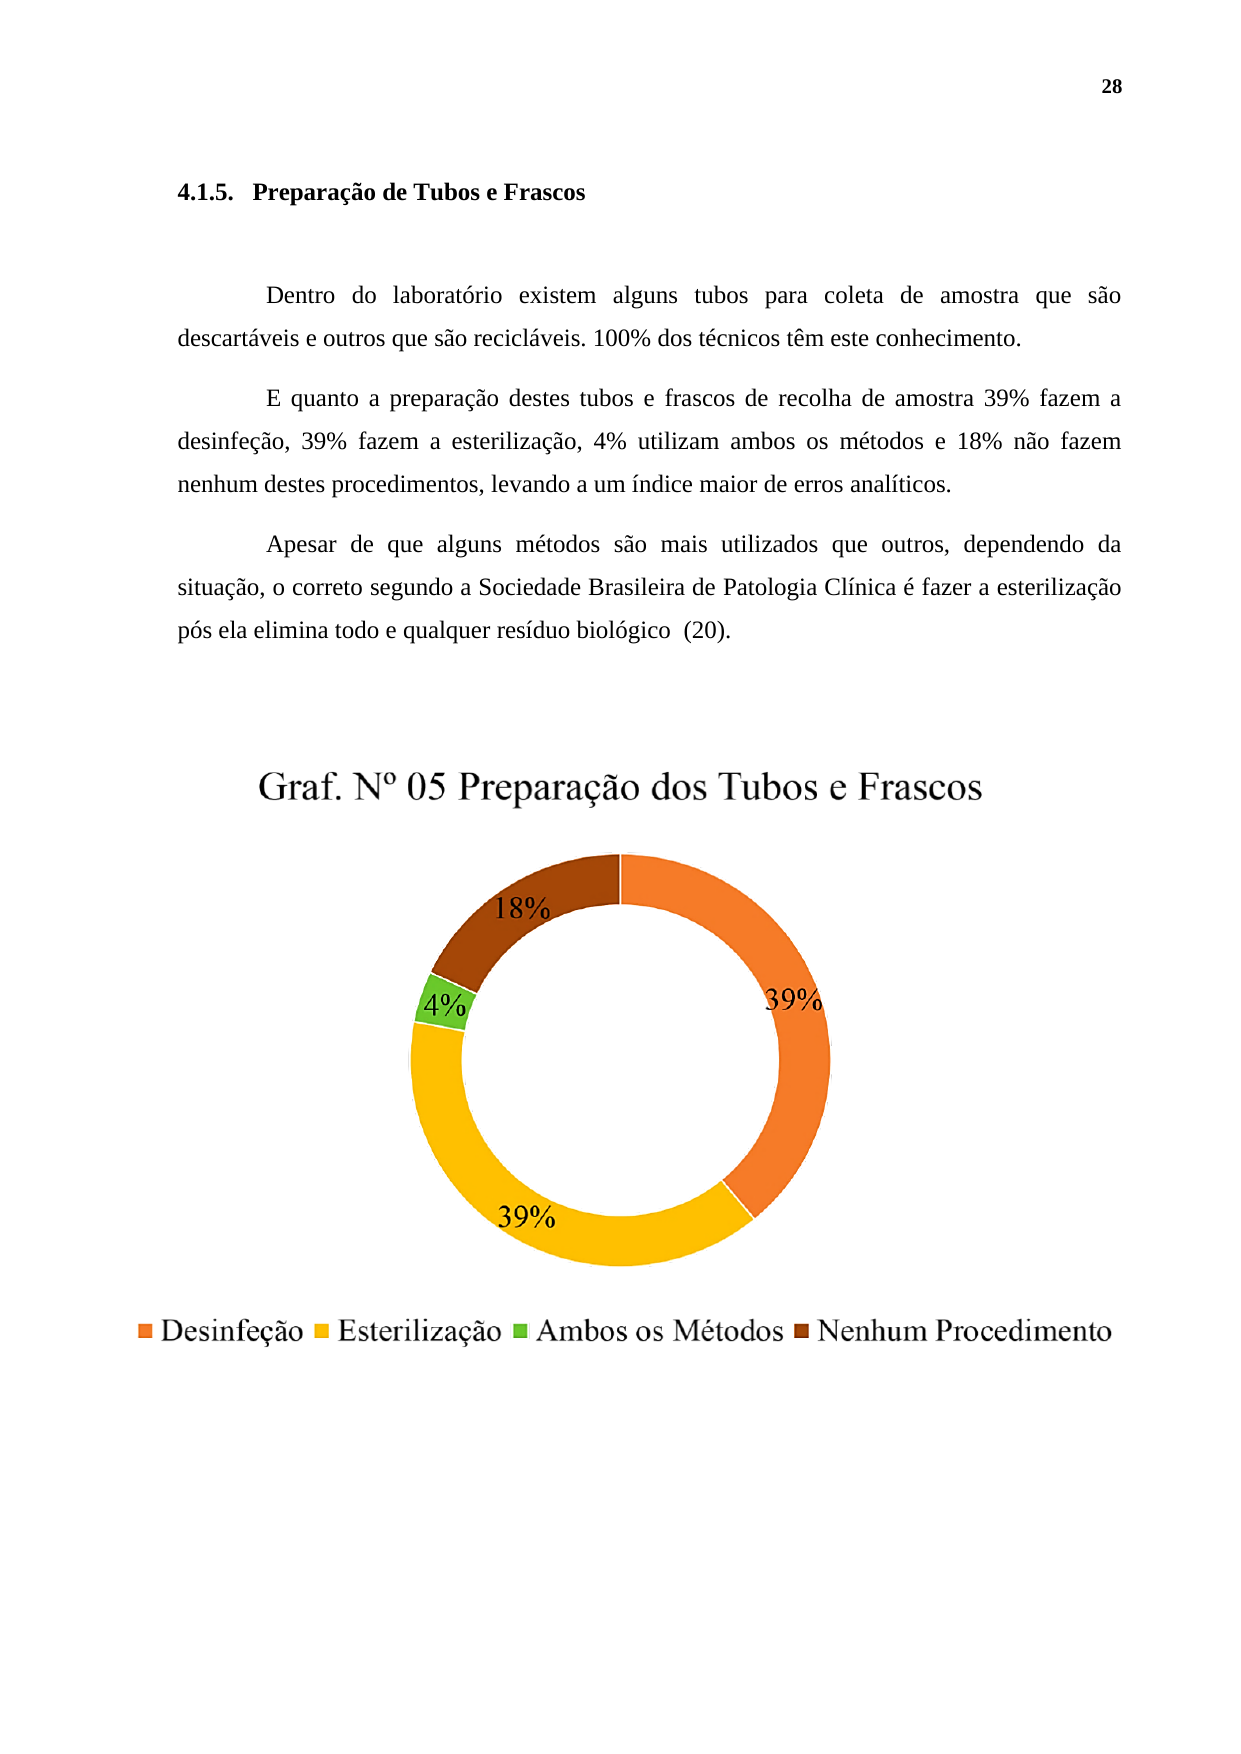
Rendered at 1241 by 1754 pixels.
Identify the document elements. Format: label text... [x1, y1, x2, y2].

text Dentro do laboratório existem alguns tubos para coleta de amostra que são descartáveis e outros que são recicláveis. 100% dos técnicos têm este conhecimento. [177, 280, 1122, 352]
text E quanto a preparação destes tubos e frascos de recolha de amostra 39% fazem a desinfeção, 39% fazem a esterilização, 4% utilizam ambos os métodos e 18% não fazem nenhum destes procedimentos, levando a um índice maior de erros analíticos. [177, 383, 1122, 498]
picture [72, 753, 1168, 1358]
text Apesar de que alguns métodos são mais utilizados que outros, dependendo da situação, o correto segundo a Sociedade Brasileira de Patologia Clínica é fazer a esterilização pós ela elimina todo e qualquer resíduo biológico . [177, 529, 1122, 644]
subtitle Preparação de Tubos e Frascos [177, 177, 1122, 206]
